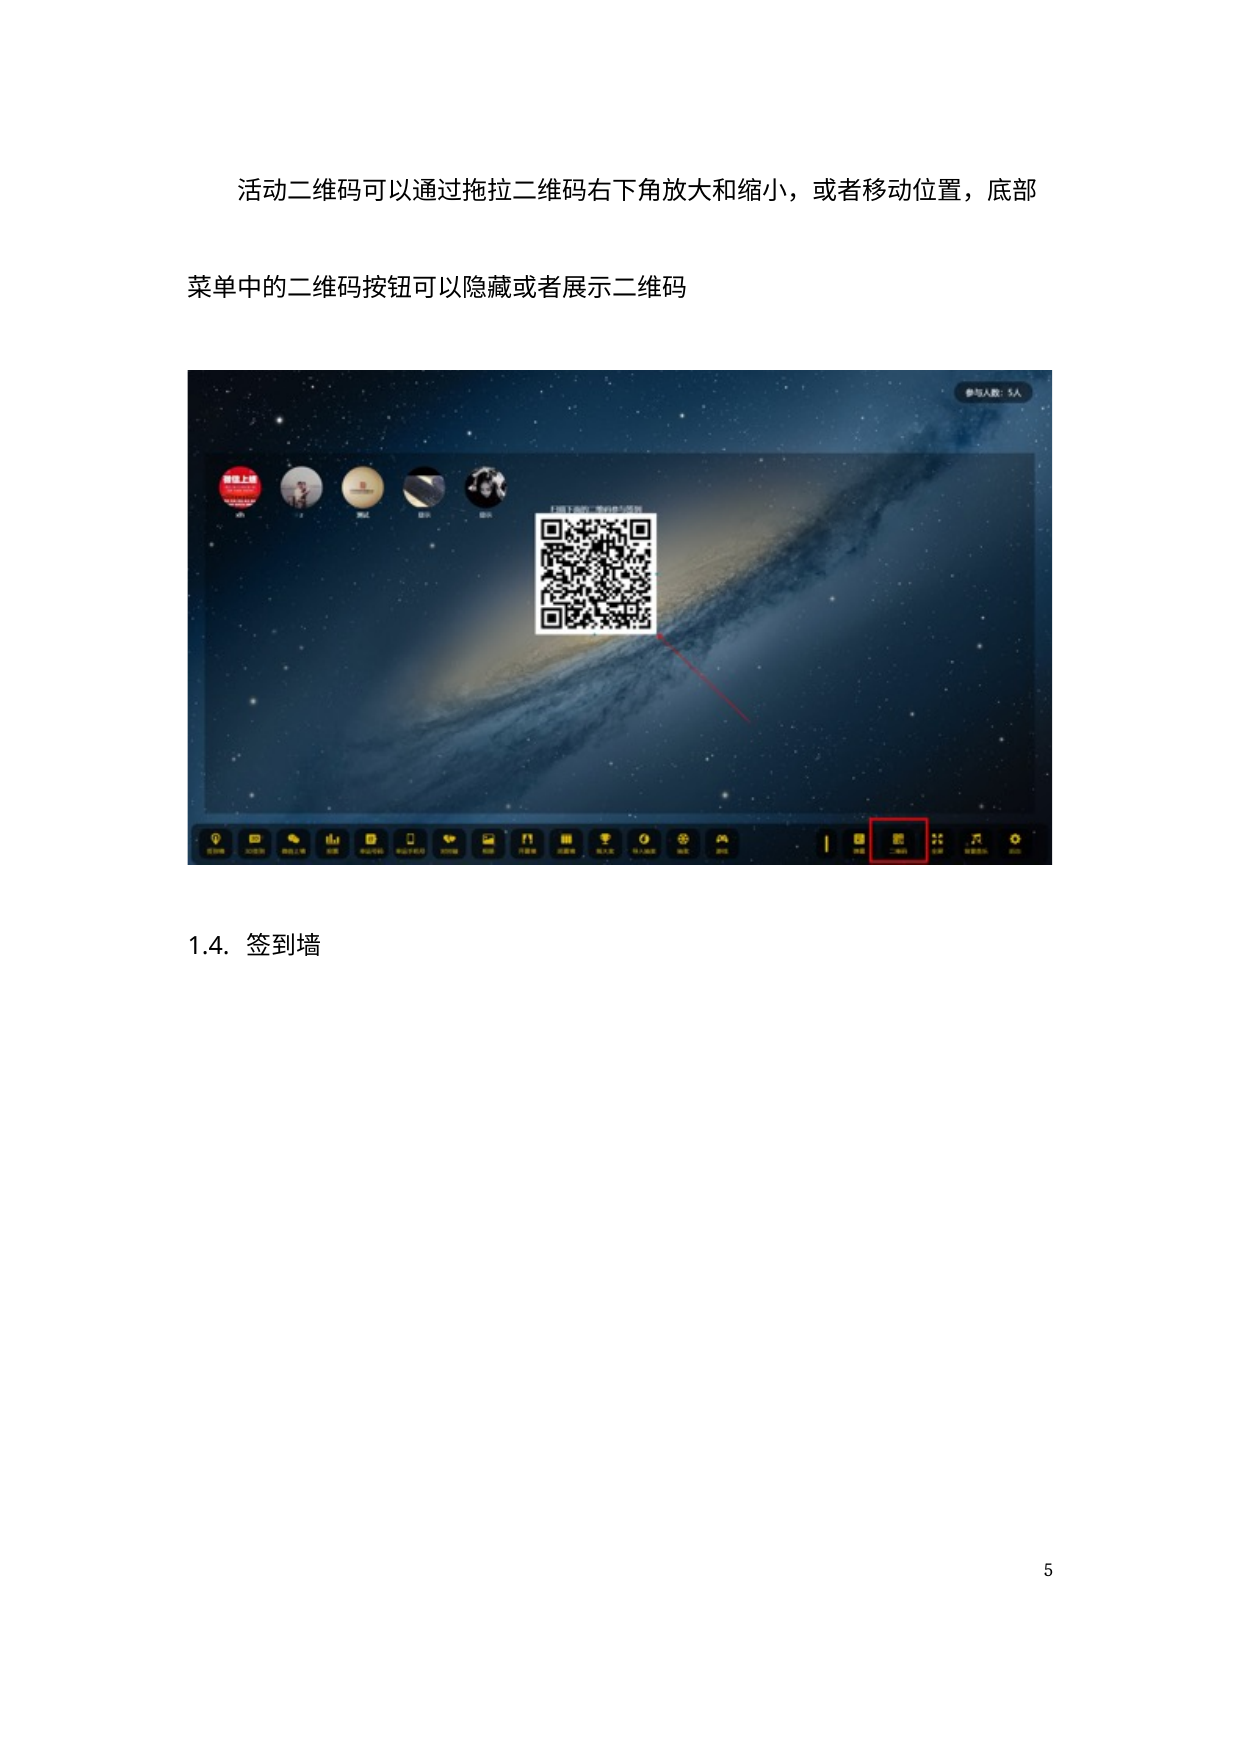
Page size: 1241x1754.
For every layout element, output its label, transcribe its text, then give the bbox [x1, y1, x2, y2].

list 签到墙 [187, 911, 1053, 976]
picture [187, 370, 1053, 865]
text 活动二维码可以通过拖拉二维码右下角放大和缩小，或者移动位置，底部菜单中的二维码按钮可以隐藏或者展示二维码 [187, 156, 1053, 318]
